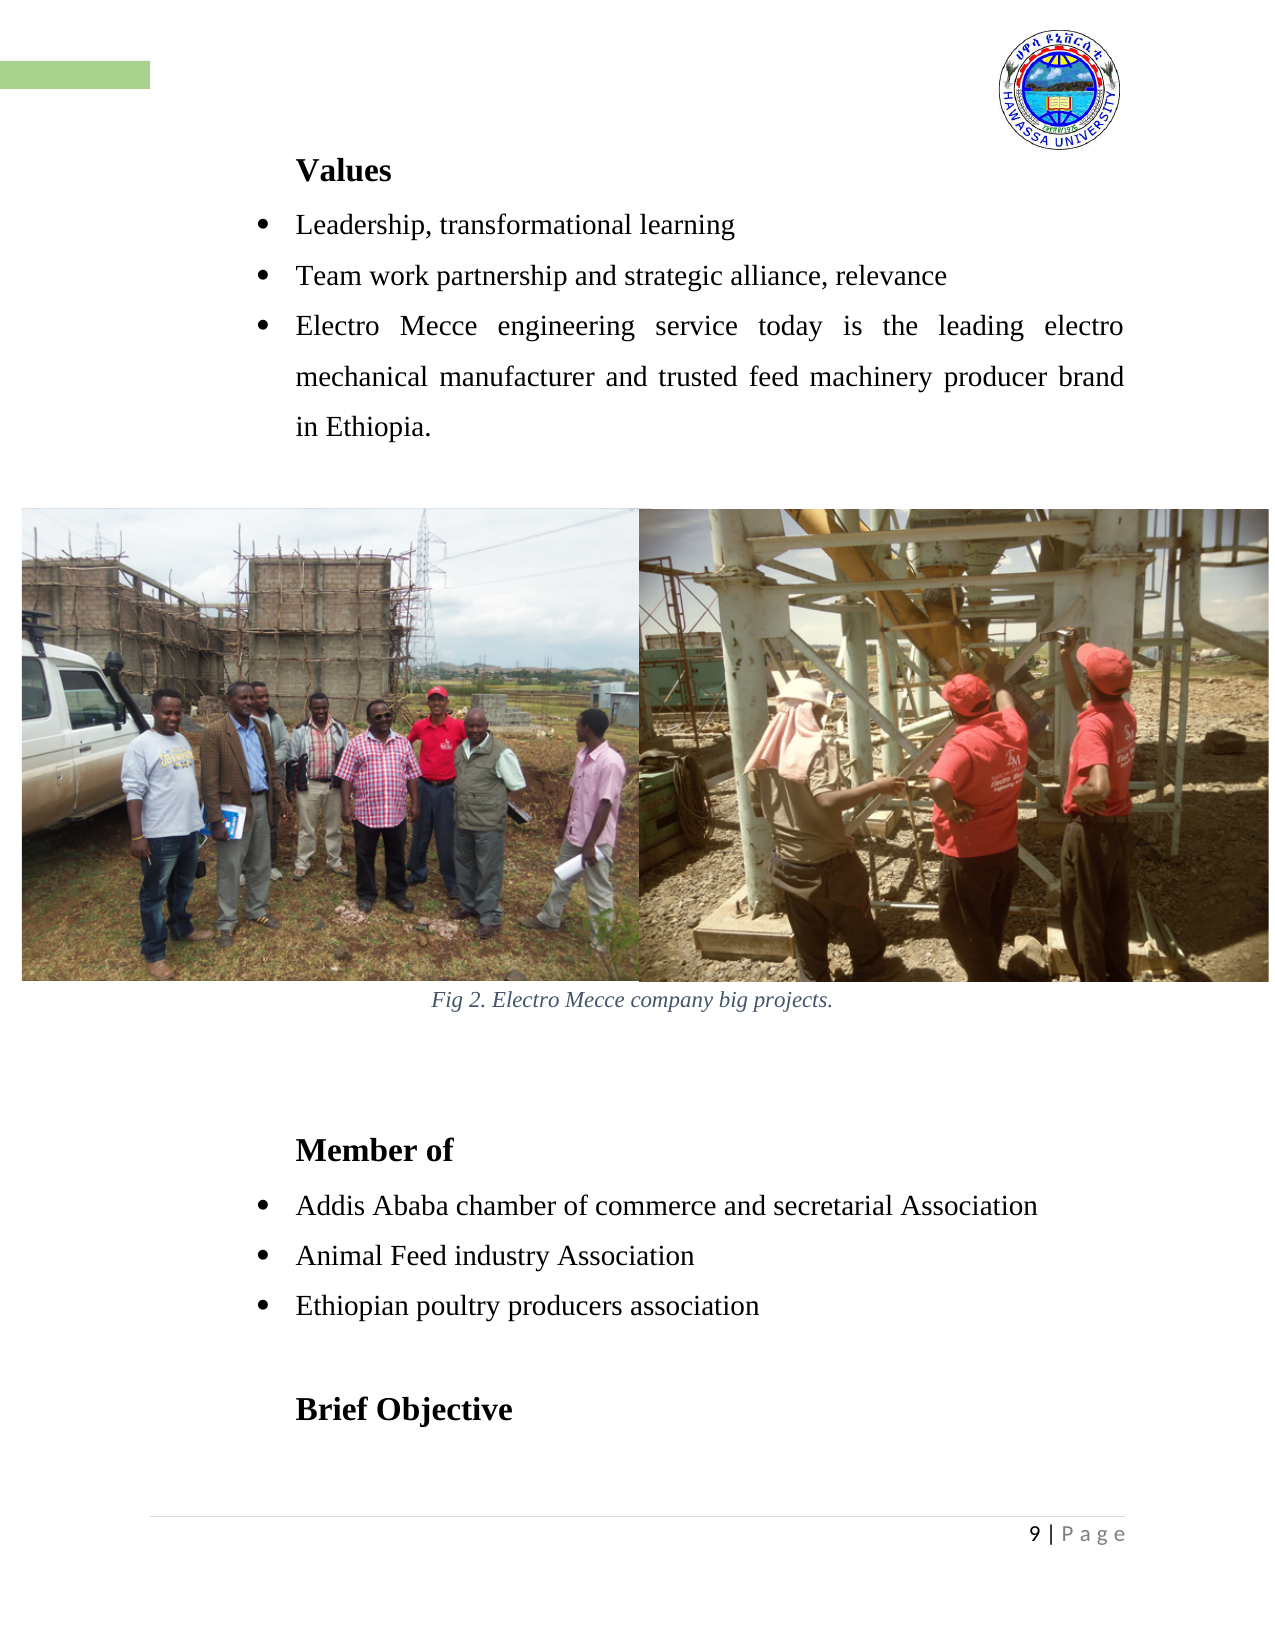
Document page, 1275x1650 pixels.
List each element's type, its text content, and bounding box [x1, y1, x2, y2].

list Animal Feed industry Association [258, 1238, 1125, 1272]
list Addis Ababa chamber of commerce and secretarial Association [258, 1188, 1125, 1221]
picture [998, 30, 1122, 150]
list Ethiopian poultry producers association [258, 1288, 1125, 1322]
list Leadership, transformational learning [258, 207, 1125, 241]
list Values [295, 150, 1125, 188]
list Electro Mecce engineering service today is the leading electro mechanical manufacturer and trusted feed machinery producer brand in Ethiopia. [258, 308, 1125, 443]
picture [21, 508, 1269, 982]
list Member of [295, 1130, 1125, 1168]
list Brief Objective [295, 1389, 1125, 1427]
list Team work partnership and strategic alliance, relevance [258, 258, 1125, 292]
